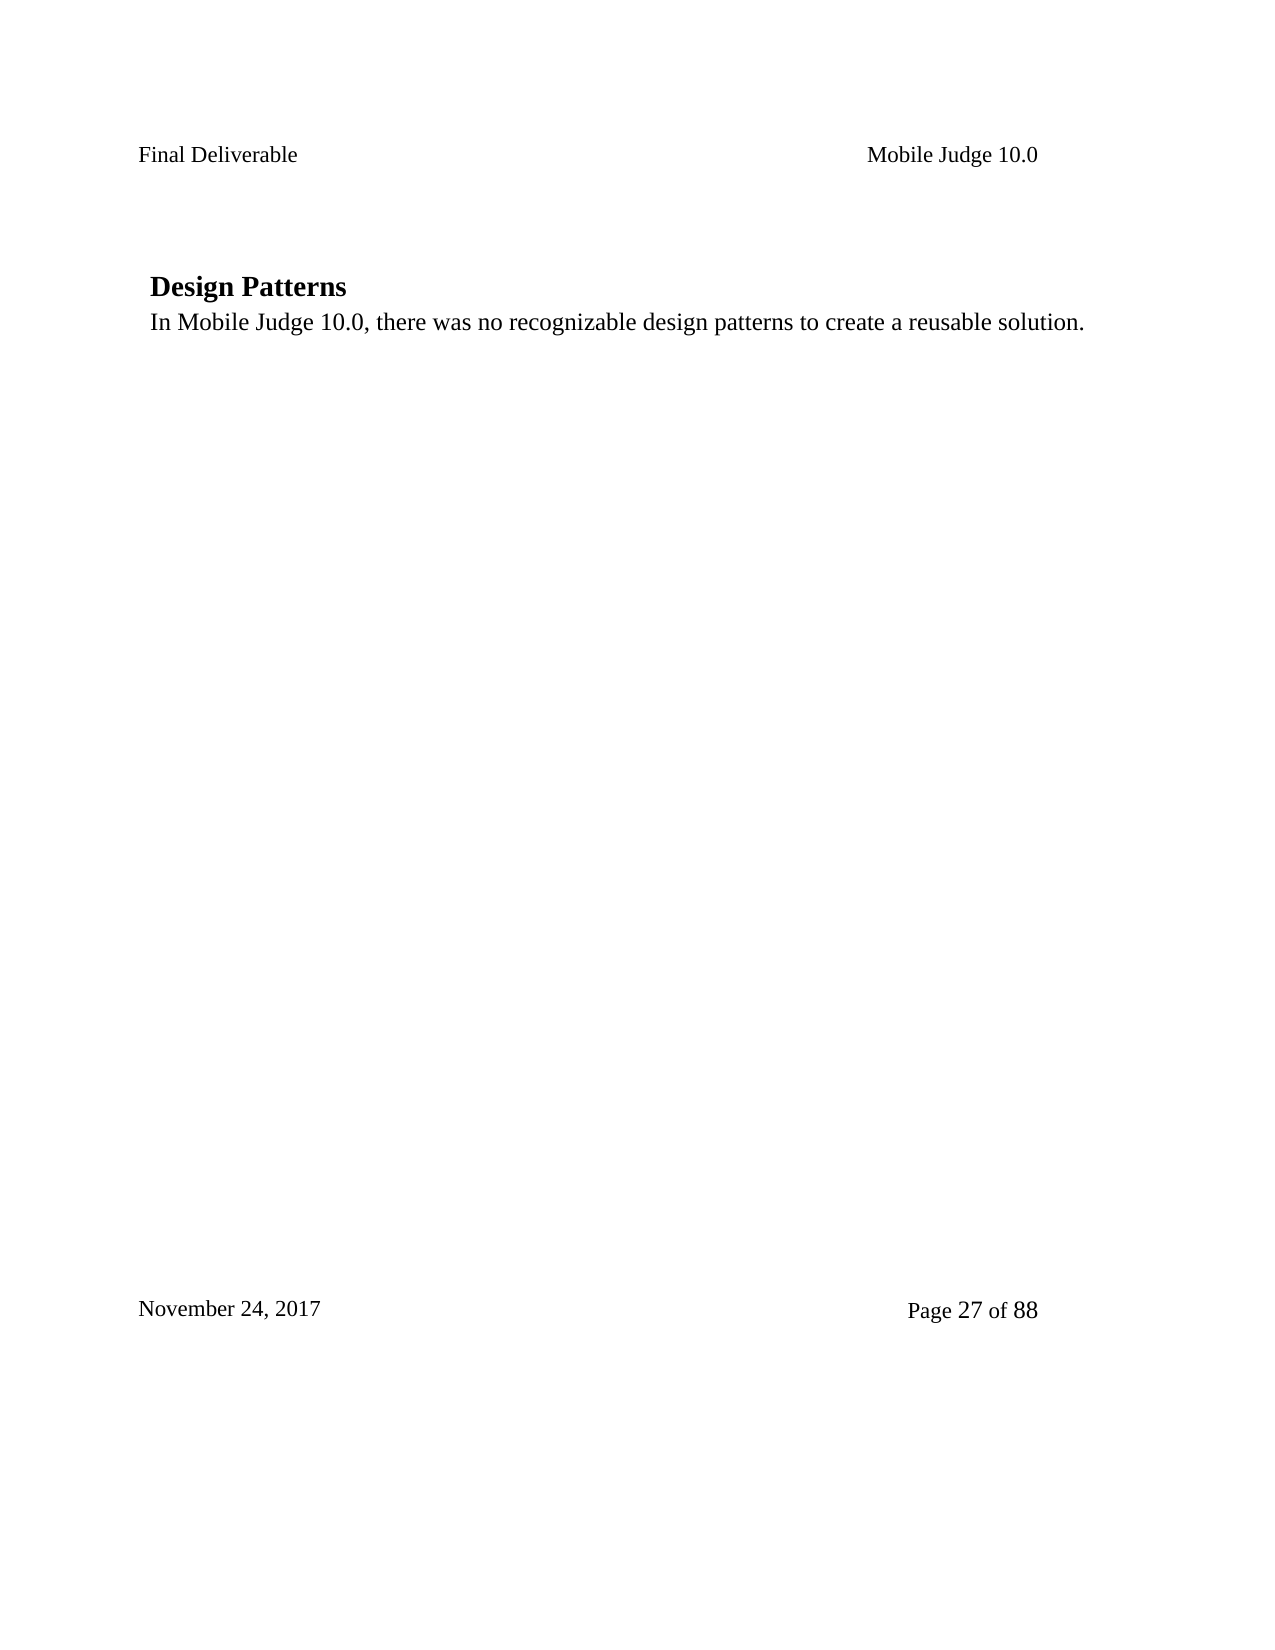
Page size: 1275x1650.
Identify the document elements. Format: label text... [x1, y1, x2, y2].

text In Mobile Judge 10.0, there was no recognizable design patterns to create a reusable solution. [150, 307, 1125, 336]
subtitle Design Patterns [150, 269, 1125, 302]
